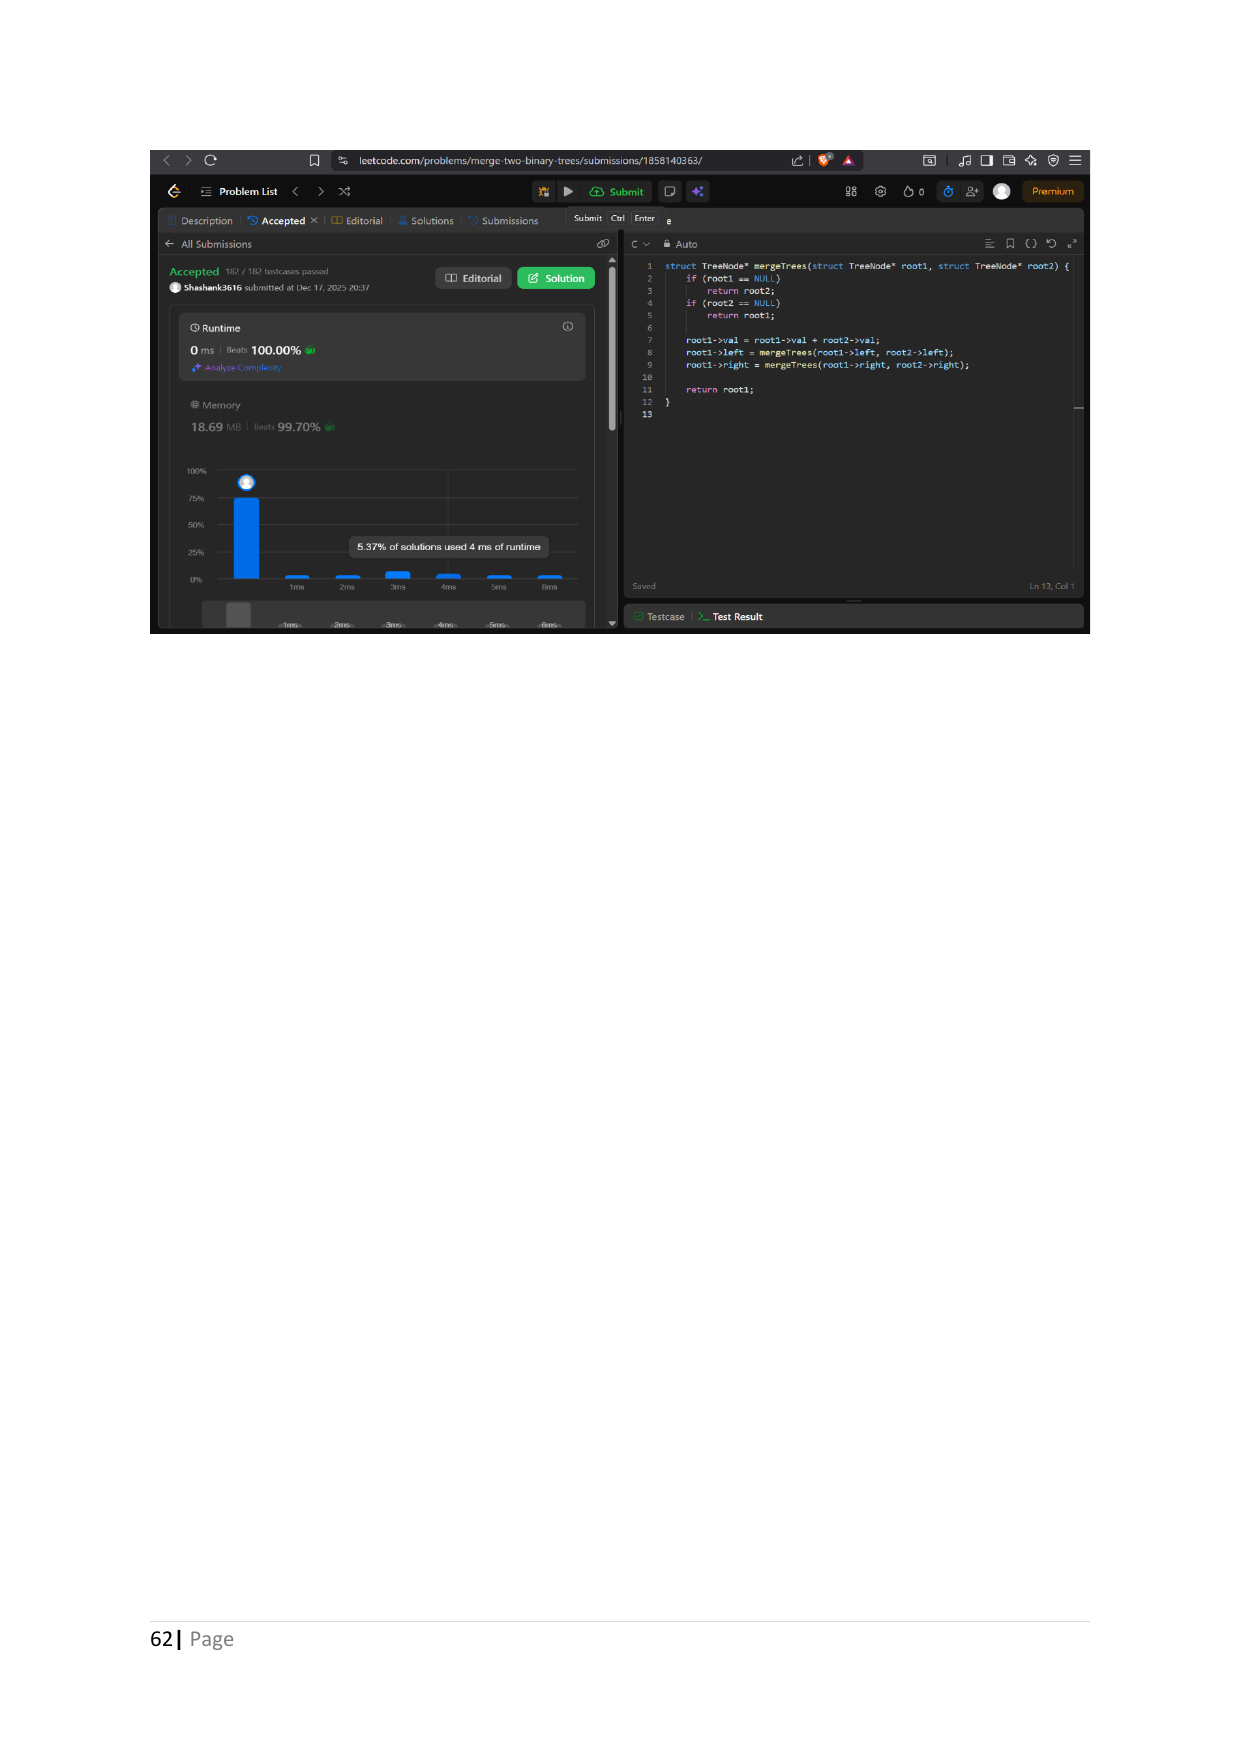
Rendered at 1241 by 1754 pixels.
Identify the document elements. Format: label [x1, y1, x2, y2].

picture [150, 150, 1091, 634]
